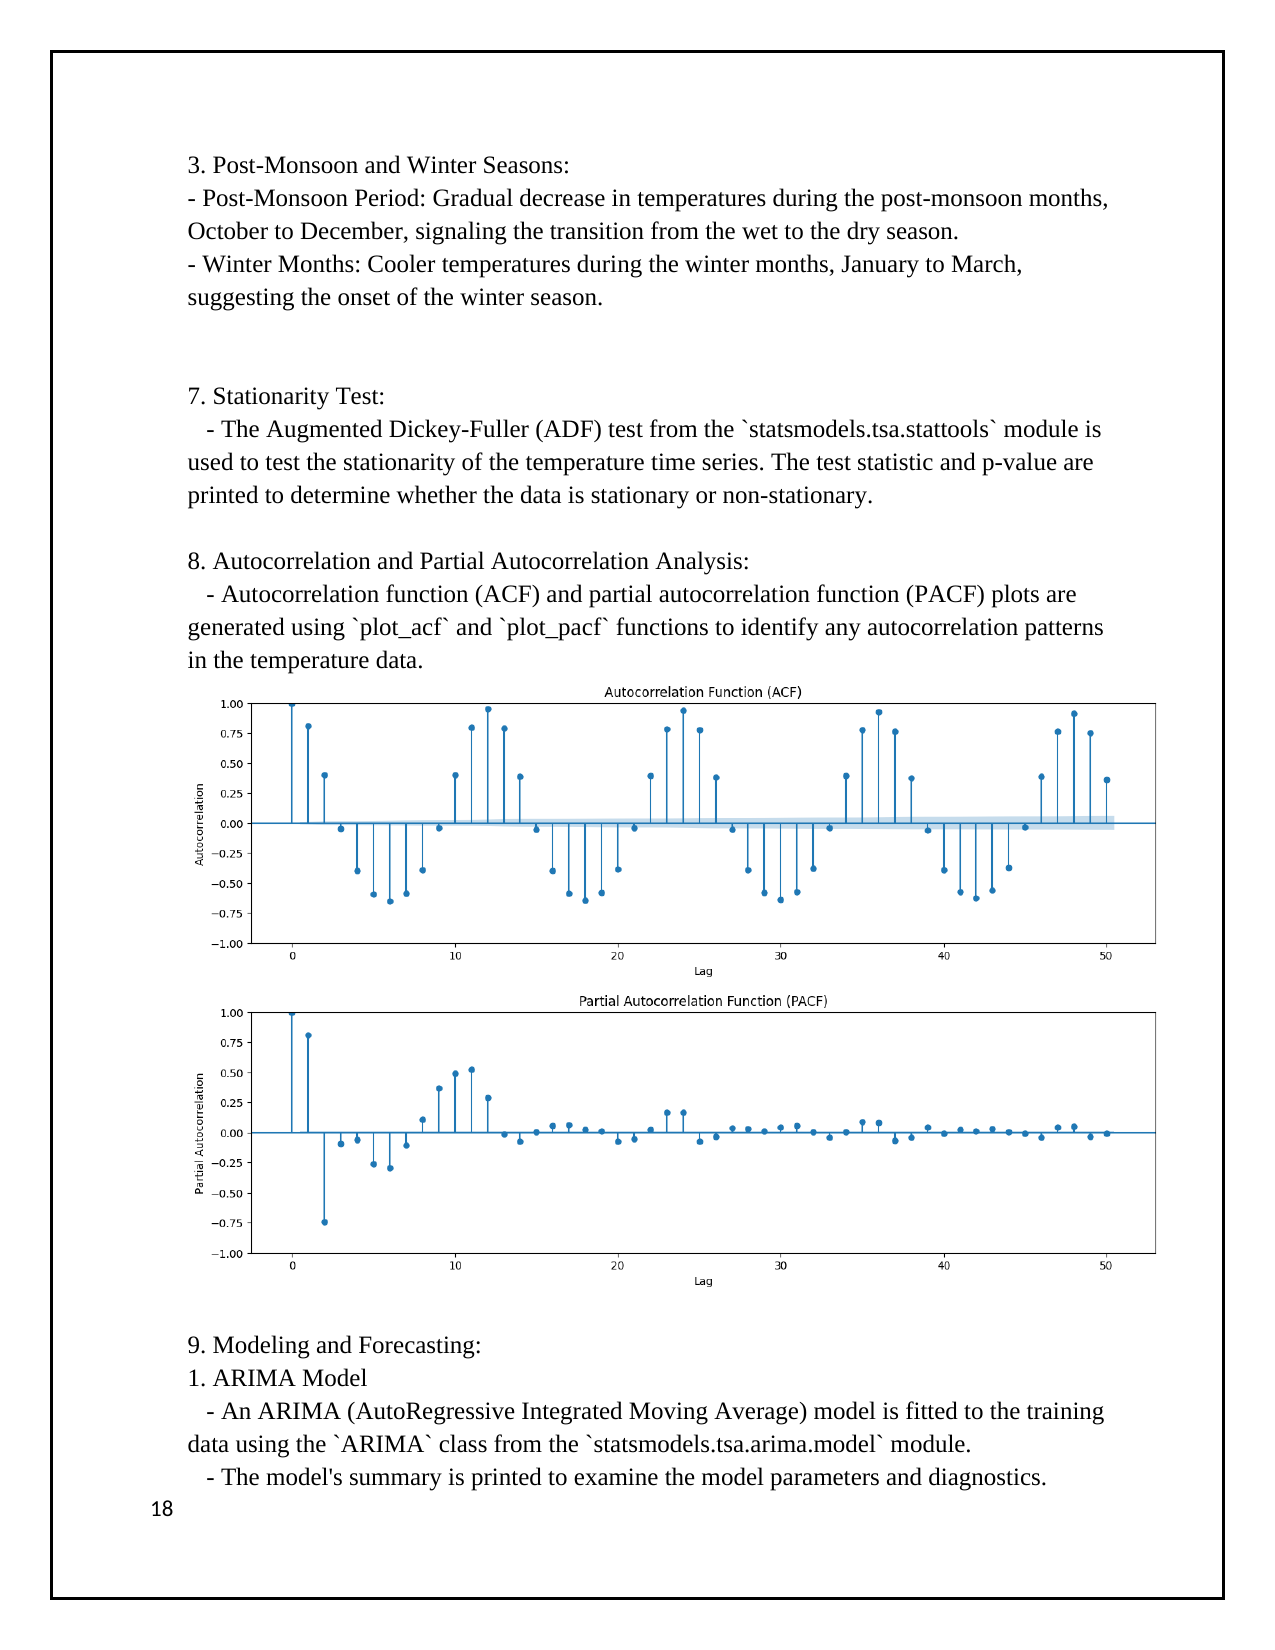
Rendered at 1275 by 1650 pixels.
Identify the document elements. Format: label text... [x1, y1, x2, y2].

picture [187, 987, 1163, 1294]
picture [187, 678, 1163, 984]
list 8. Autocorrelation and Partial Autocorrelation Analysis: [187, 546, 1125, 575]
list - Winter Months: Cooler temperatures during the winter months, January to March, suggesting the onset of the winter season. [187, 249, 1125, 311]
list - Autocorrelation function (ACF) and partial autocorrelation function (PACF) plots are generated using `plot_acf` and `plot_pacf` functions to identify any autocorrelation patterns in the temperature data. [187, 579, 1125, 674]
list - The model's summary is printed to examine the model parameters and diagnostics. [187, 1462, 1125, 1491]
list - Post-Monsoon Period: Gradual decrease in temperatures during the post-monsoon months, October to December, signaling the transition from the wet to the dry season. [187, 183, 1125, 245]
list 1. ARIMA Model [187, 1363, 1125, 1392]
list - An ARIMA (AutoRegressive Integrated Moving Average) model is fitted to the training data using the `ARIMA` class from the `statsmodels.tsa.arima.model` module. [187, 1396, 1125, 1458]
list - The Augmented Dickey-Fuller (ADF) test from the `statsmodels.tsa.stattools` module is used to test the stationarity of the temperature time series. The test statistic and p-value are printed to determine whether the data is stationary or non-stationary. [187, 414, 1125, 509]
list 9. Modeling and Forecasting: [187, 1330, 1125, 1359]
list 3. Post-Monsoon and Winter Seasons: [187, 150, 1125, 179]
list 7. Stationarity Test: [187, 381, 1125, 410]
